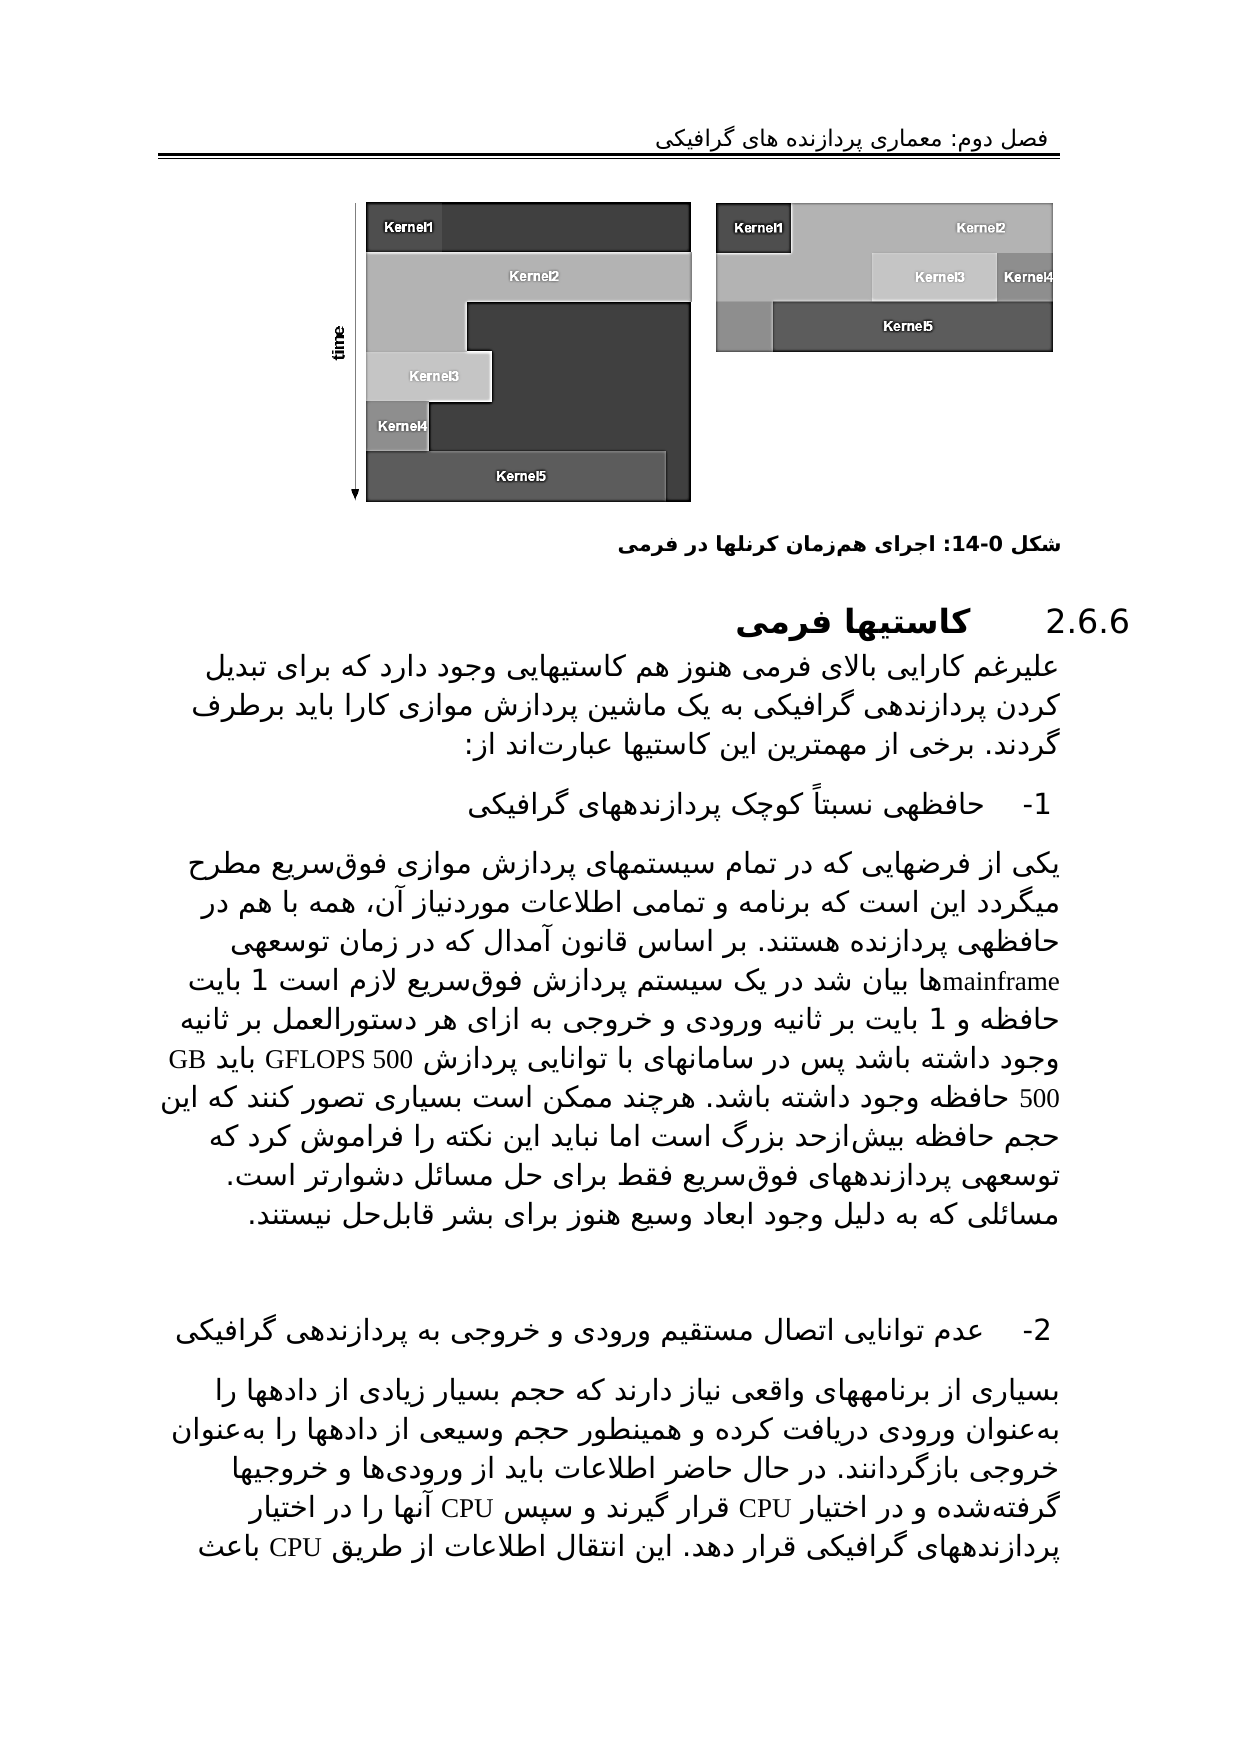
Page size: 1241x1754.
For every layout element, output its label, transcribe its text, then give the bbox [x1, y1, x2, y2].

subtitle کاستیها فرمی [150, 603, 1045, 642]
text شکل ‏0-14: اجرای هم‌زمان کرنلها در فرمی [150, 532, 1062, 556]
text یکی از فرضهایی که در تمام سیستمهای پردازش موازی فوق‌سریع مطرح میگردد این است که برنامه و تمامی اطلاعات موردنیاز آن، همه با هم در حافظهی پردازنده هستند. بر اساس قانون آمدال که در زمان توسعهی mainframeها بیان شد در یک سیستم پردازش فوق‌سریع لازم است 1 بایت حافظه و 1 بایت بر ثانیه ورودی و خروجی به ازای هر دستورالعمل بر ثانیه وجود داشته باشد پس در سامانهای با توانایی پردازش GFLOPS 500 باید GB 500 حافظه وجود داشته باشد. هرچند ممکن است بسیاری تصور کنند که این حجم حافظه بیش‌ازحد بزرگ است اما نباید این نکته را فراموش کرد که توسعهی پردازندههای فوق‌سریع فقط برای حل مسائل دشوارتر است. مسائلی که به دلیل وجود ابعاد وسیع هنوز برای بشر قابل‌حل نیستند. [150, 847, 1060, 1231]
list حافظهی نسبتاً کوچک پردازندههای گرافیکی [150, 787, 1023, 821]
picture [327, 195, 1060, 507]
text علیرغم کارایی بالای فرمی هنوز هم کاستیهایی وجود دارد که برای تبدیل کردن پردازندهی گرافیکی به یک ماشین پردازش موازی کارا باید برطرف گردند. برخی از مهمترین این کاستیها عبارت‌اند از: [150, 649, 1060, 761]
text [150, 1373, 1060, 1563]
list عدم توانایی اتصال مستقیم ورودی و خروجی به پردازندهی گرافیکی [150, 1314, 1023, 1348]
